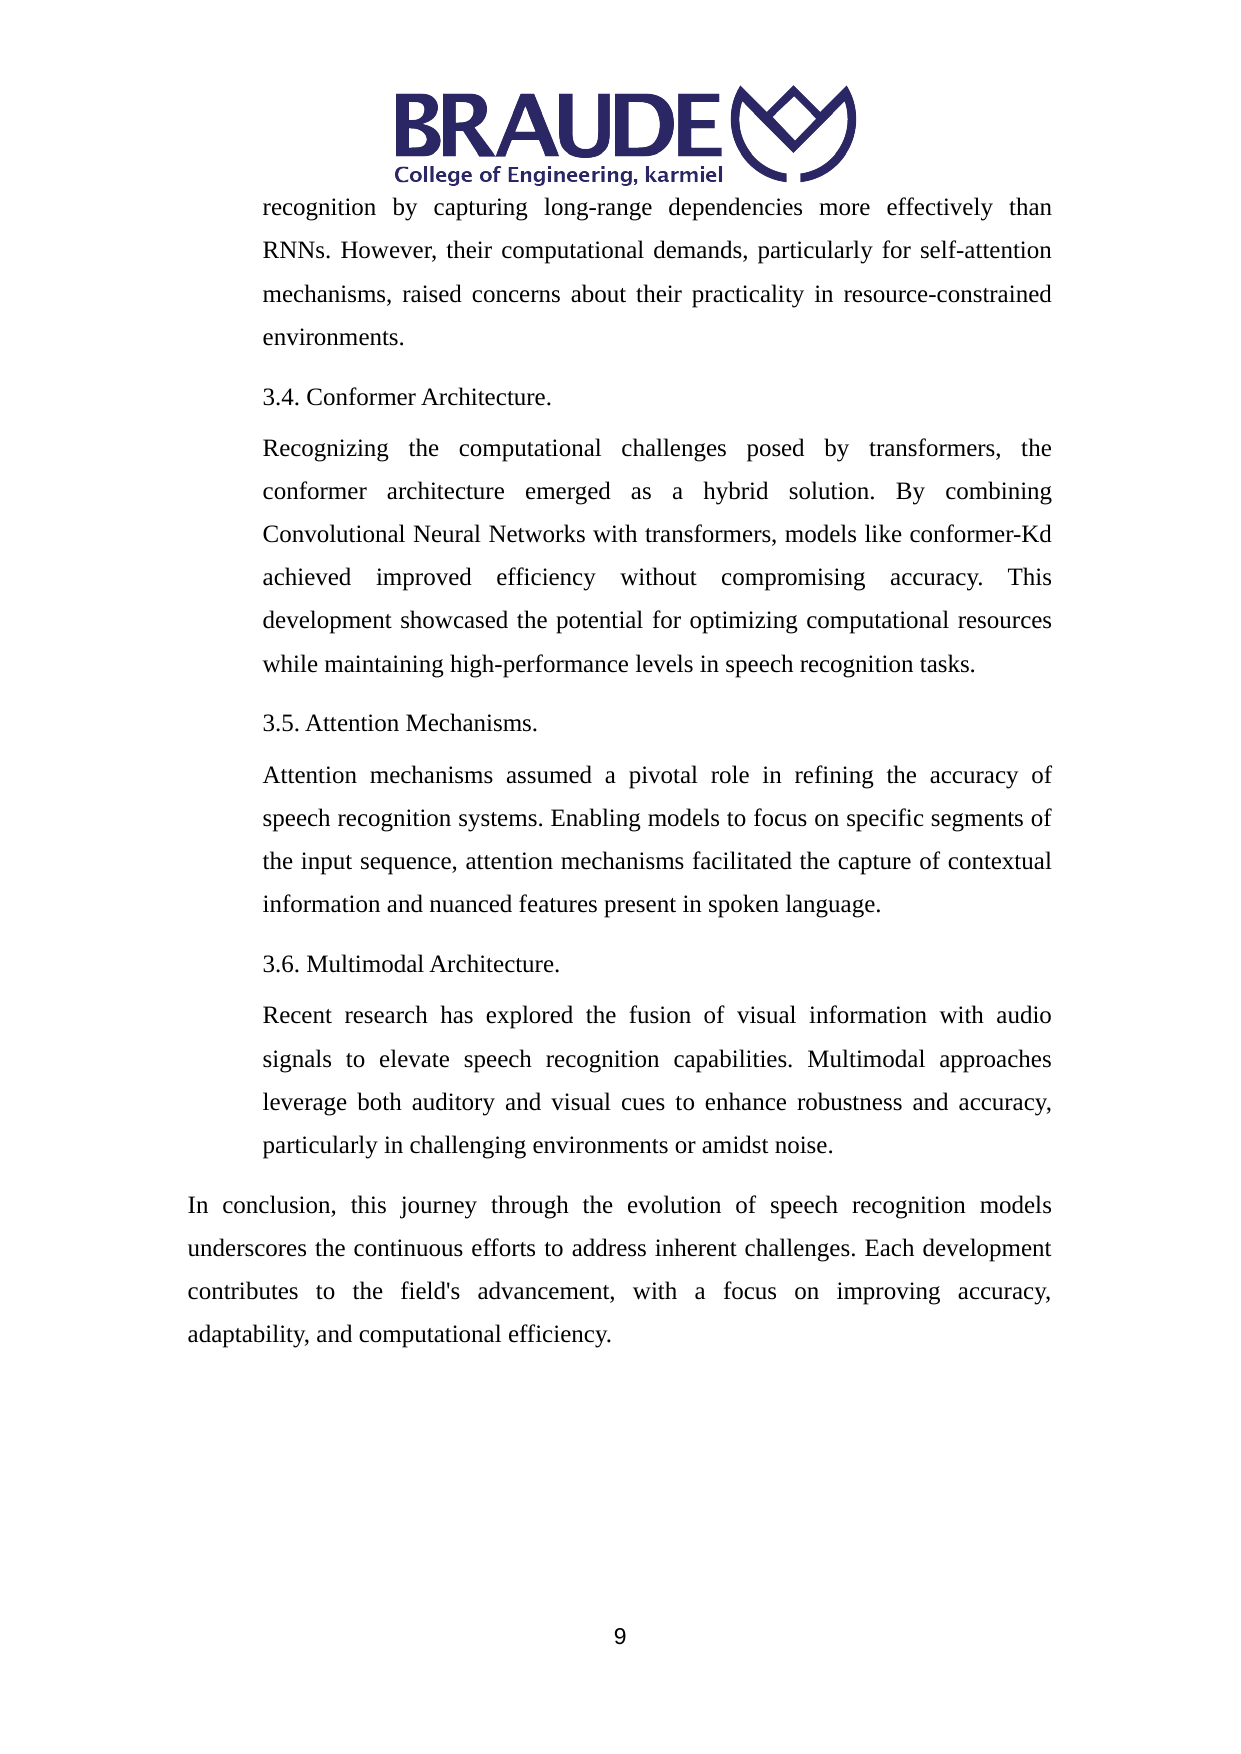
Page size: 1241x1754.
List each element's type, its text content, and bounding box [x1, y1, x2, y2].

text In conclusion, this journey through the evolution of speech recognition models underscores the continuous efforts to address inherent challenges. Each development contributes to the field's advancement, with a focus on improving accuracy, adaptability, and computational efficiency. [187, 1190, 1053, 1348]
picture [369, 73, 871, 193]
text Recent research has explored the fusion of visual information with audio signals to elevate speech recognition capabilities. Multimodal approaches leverage both auditory and visual cues to enhance robustness and accuracy, particularly in challenging environments or amidst noise. [262, 1001, 1053, 1159]
subtitle 3.6. Multimodal Architecture. [262, 949, 1053, 978]
subtitle 3.5. Attention Mechanisms. [262, 708, 1053, 737]
subtitle 3.4. Conformer Architecture. [262, 382, 1053, 410]
text Recognizing the computational challenges posed by transformers, the conformer architecture emerged as a hybrid solution. By combining Convolutional Neural Networks with transformers, models like conformer-Kd achieved improved efficiency without compromising accuracy. This development showcased the potential for optimizing computational resources while maintaining high-performance levels in speech recognition tasks. [262, 433, 1053, 677]
text Attention mechanisms assumed a pivotal role in refining the accuracy of speech recognition systems. Enabling models to focus on specific segments of the input sequence, attention mechanisms facilitated the capture of contextual information and nuanced features present in spoken language. [262, 760, 1053, 918]
